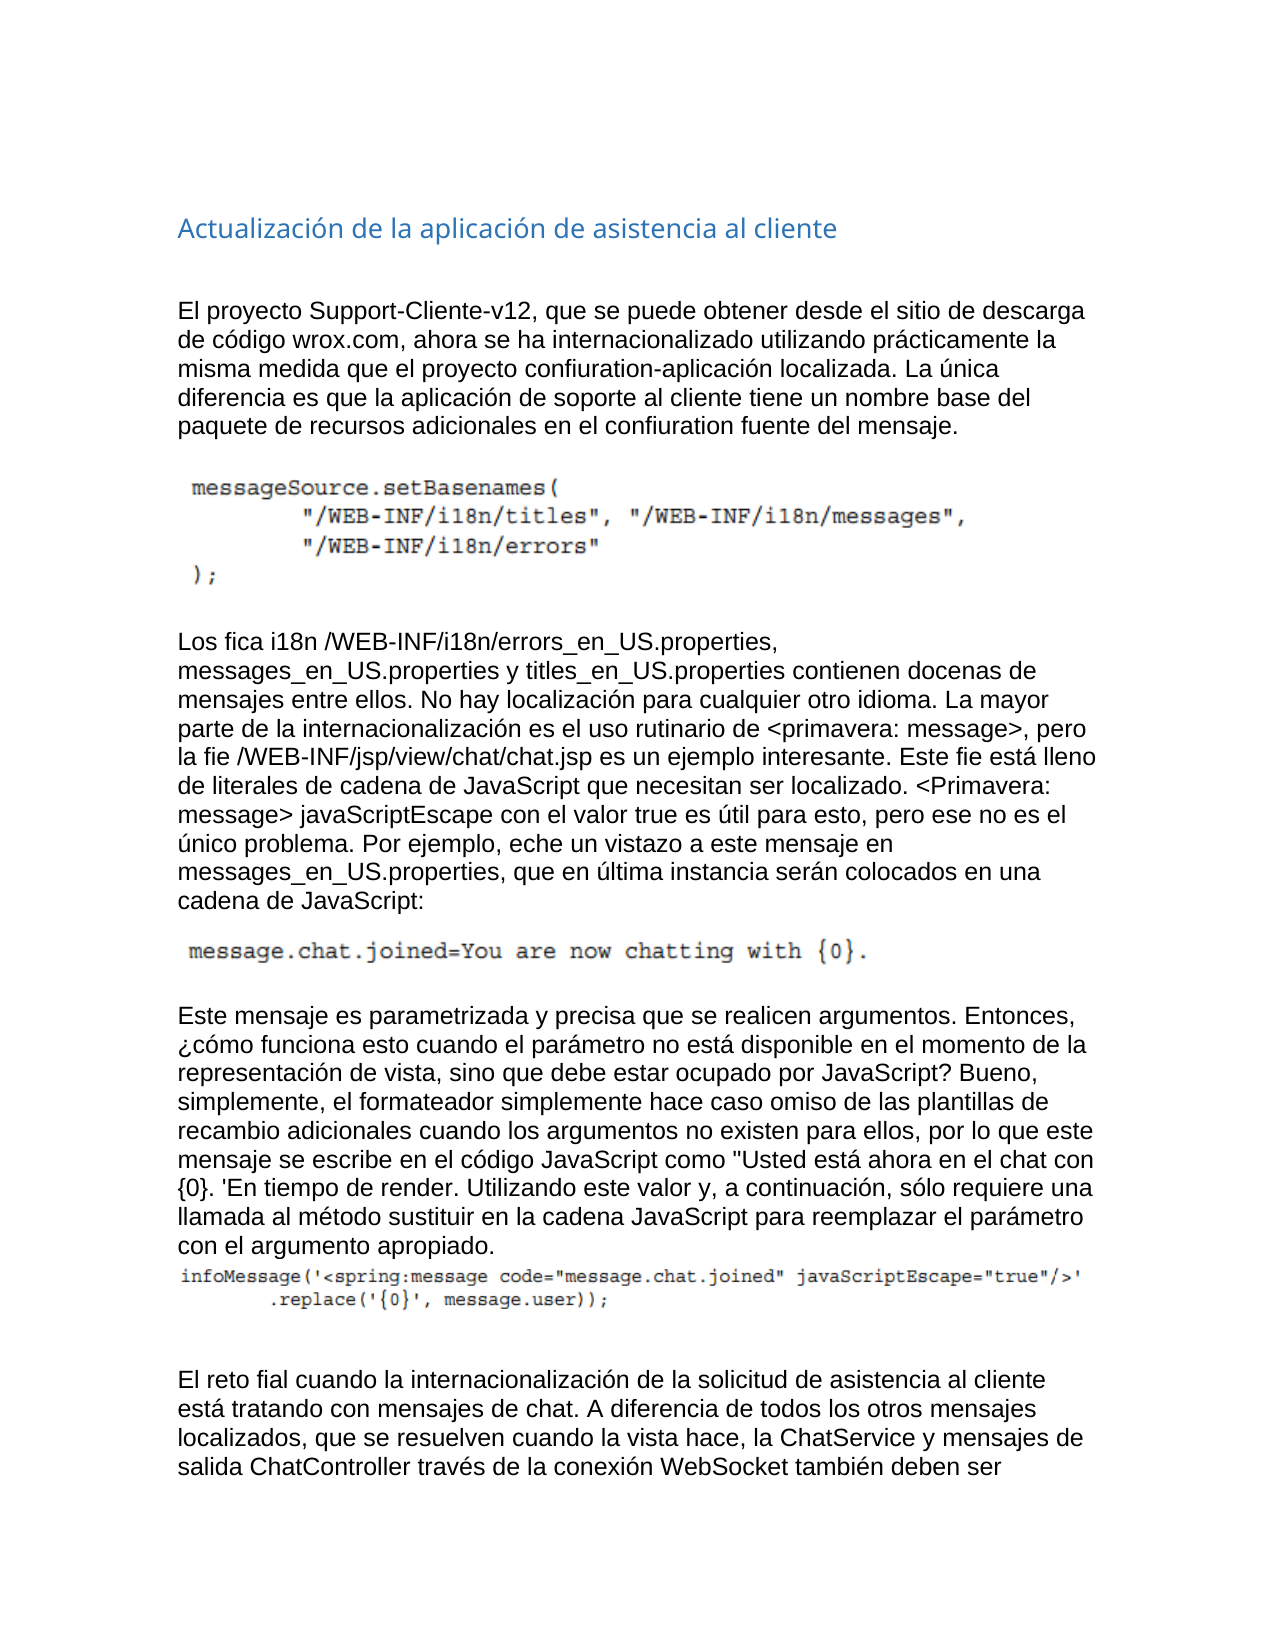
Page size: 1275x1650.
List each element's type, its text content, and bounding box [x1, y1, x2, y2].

picture [177, 1259, 1098, 1318]
text Los fica i18n /WEB-INF/i18n/errors_en_US.properties, messages_en_US.properties y titles_en_US.properties contienen docenas de mensajes entre ellos. No hay localización para cualquier otro idioma. La mayor parte de la internacionalización es el uso rutinario de <primavera: message>, pero la fie /WEB-INF/jsp/view/chat/chat.jsp es un ejemplo interesante. Este fie está lleno de literales de cadena de JavaScript que necesitan ser localizado. <Primavera: message> javaScriptEscape con el valor true es útil para esto, pero ese no es el único problema. Por ejemplo, eche un vistazo a este mensaje en messages_en_US.properties, que en última instancia serán colocados en una cadena de JavaScript: [177, 627, 1098, 915]
picture [177, 914, 881, 982]
picture [177, 468, 978, 599]
text El proyecto Support-Cliente-v12, que se puede obtener desde el sitio de descarga de código wrox.com, ahora se ha internacionalizado utilizando prácticamente la misma medida que el proyecto confiuration-aplicación localizada. La única diferencia es que la aplicación de soporte al cliente tiene un nombre base del paquete de recursos adicionales en el confiuration fuente del mensaje. [177, 296, 1098, 440]
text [177, 1365, 1098, 1480]
text Este mensaje es parametrizada y precisa que se realicen argumentos. Entonces, ¿cómo funciona esto cuando el parámetro no está disponible en el momento de la representación de vista, sino que debe estar ocupado por JavaScript? Bueno, simplemente, el formateador simplemente hace caso omiso de las plantillas de recambio adicionales cuando los argumentos no existen para ellos, por lo que este mensaje se escribe en el código JavaScript como "Usted está ahora en el chat con {0}. 'En tiempo de render. Utilizando este valor y, a continuación, sólo requiere una llamada al método sustituir en la cadena JavaScript para reemplazar el parámetro con el argumento apropiado. [177, 1001, 1098, 1259]
subtitle Actualización de la aplicación de asistencia al cliente [177, 209, 1098, 246]
